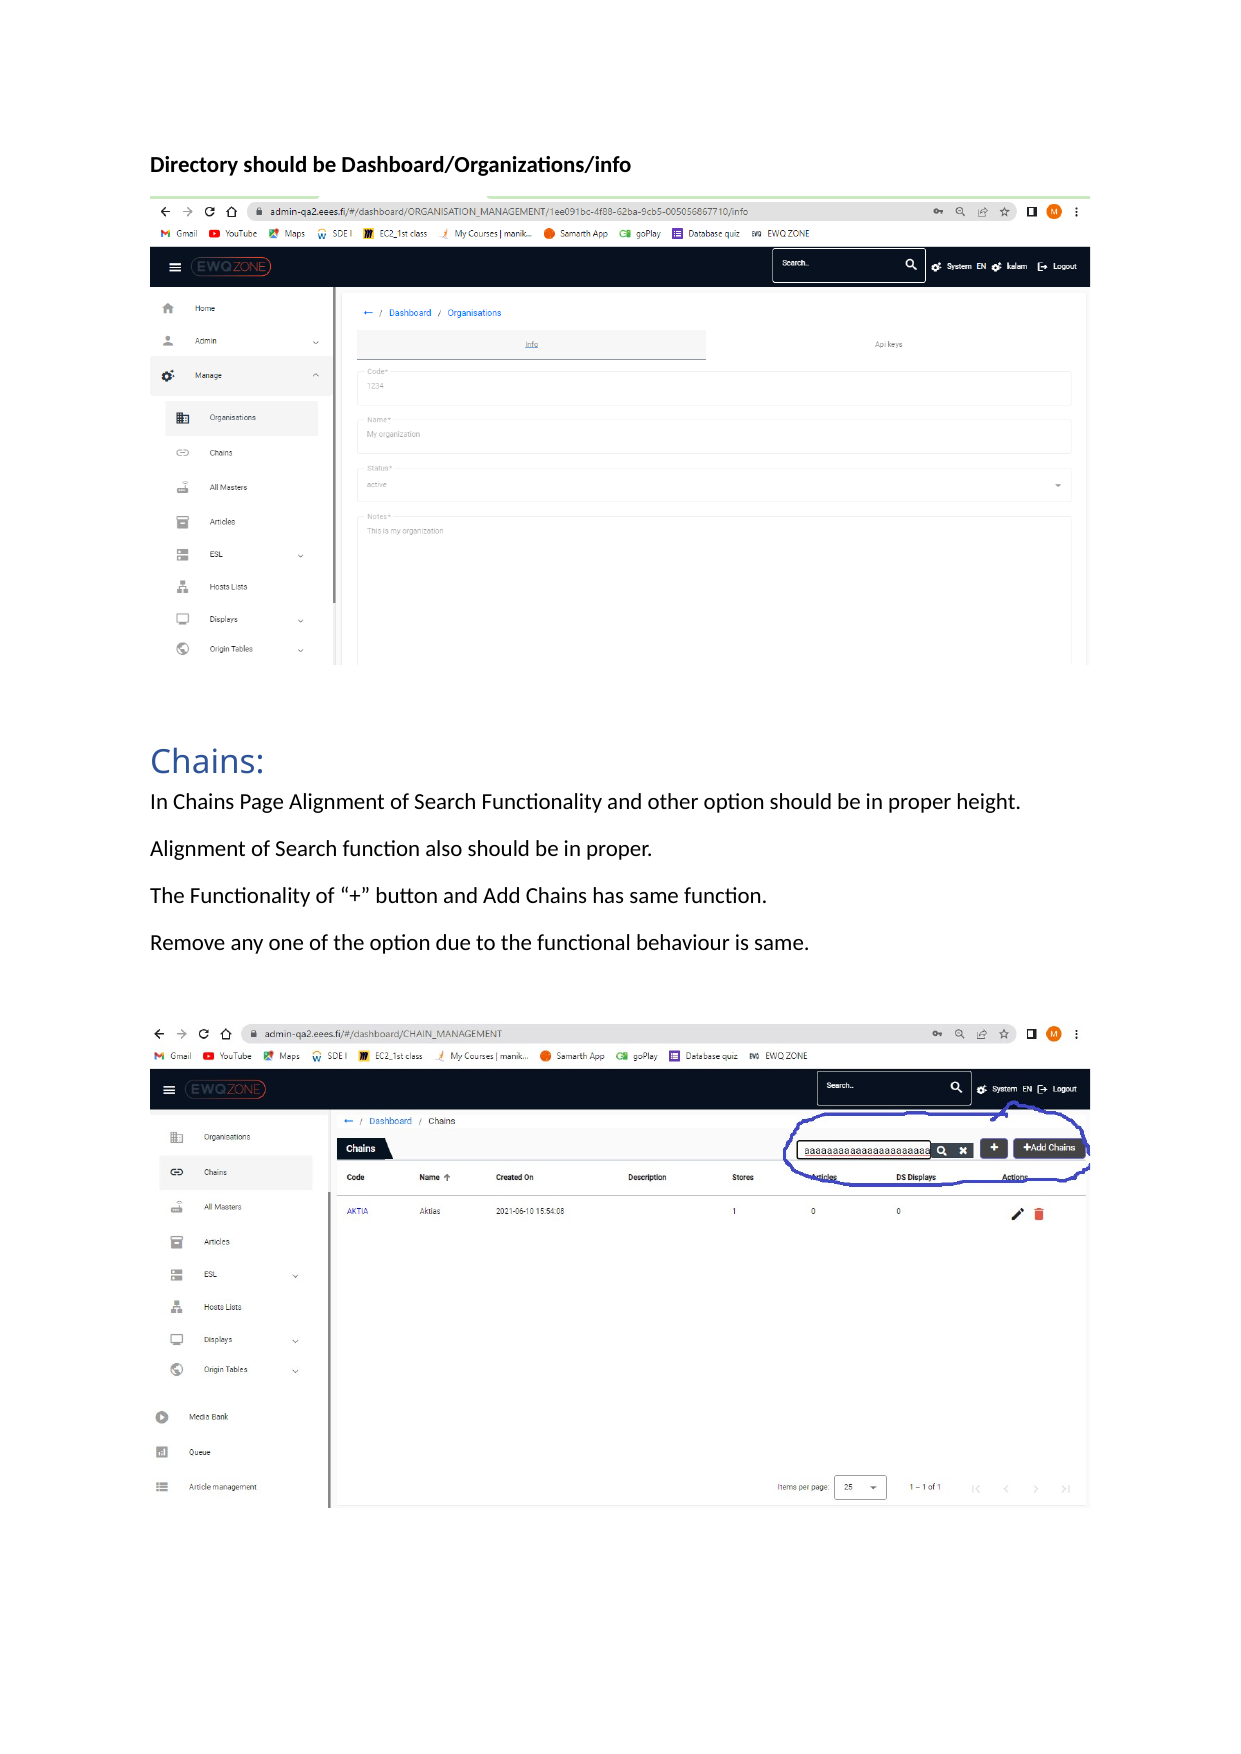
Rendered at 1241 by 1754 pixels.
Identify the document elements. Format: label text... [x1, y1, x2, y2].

text Directory should be Dashboard/Organizations/info [150, 150, 1090, 178]
picture [150, 1021, 1091, 1508]
text In Chains Page Alignment of Search Functionality and other option should be in proper height. [150, 787, 1090, 815]
text Remove any one of the option due to the functional behaviour is same. [150, 928, 1090, 956]
text The Functionality of “+” button and Add Chains has same function. [150, 881, 1090, 909]
picture [150, 196, 1091, 665]
subtitle Chains: [150, 738, 1090, 784]
text Alignment of Search function also should be in proper. [150, 834, 1090, 862]
